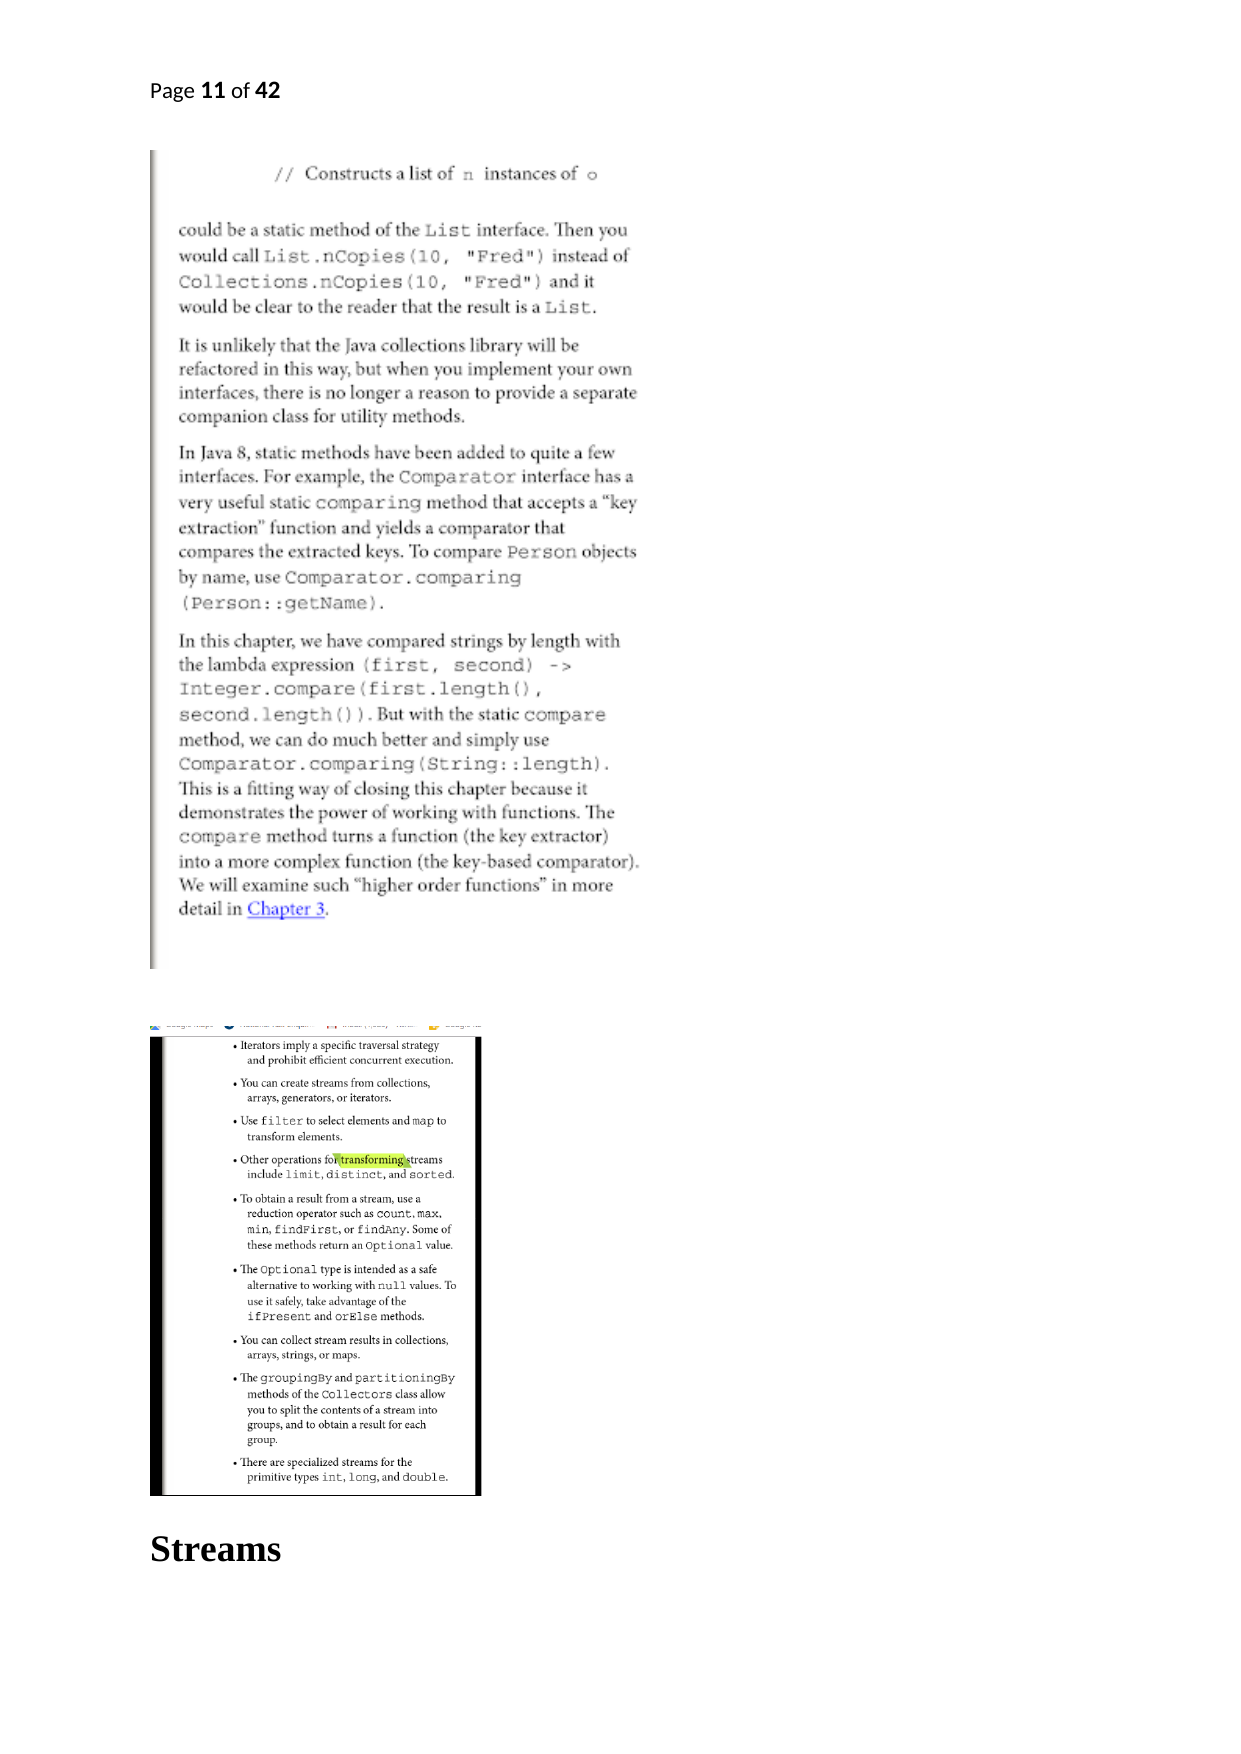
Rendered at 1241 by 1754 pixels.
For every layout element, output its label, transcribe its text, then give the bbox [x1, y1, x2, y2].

picture [150, 150, 669, 969]
picture [150, 1026, 482, 1496]
subtitle Streams [150, 1527, 1090, 1570]
